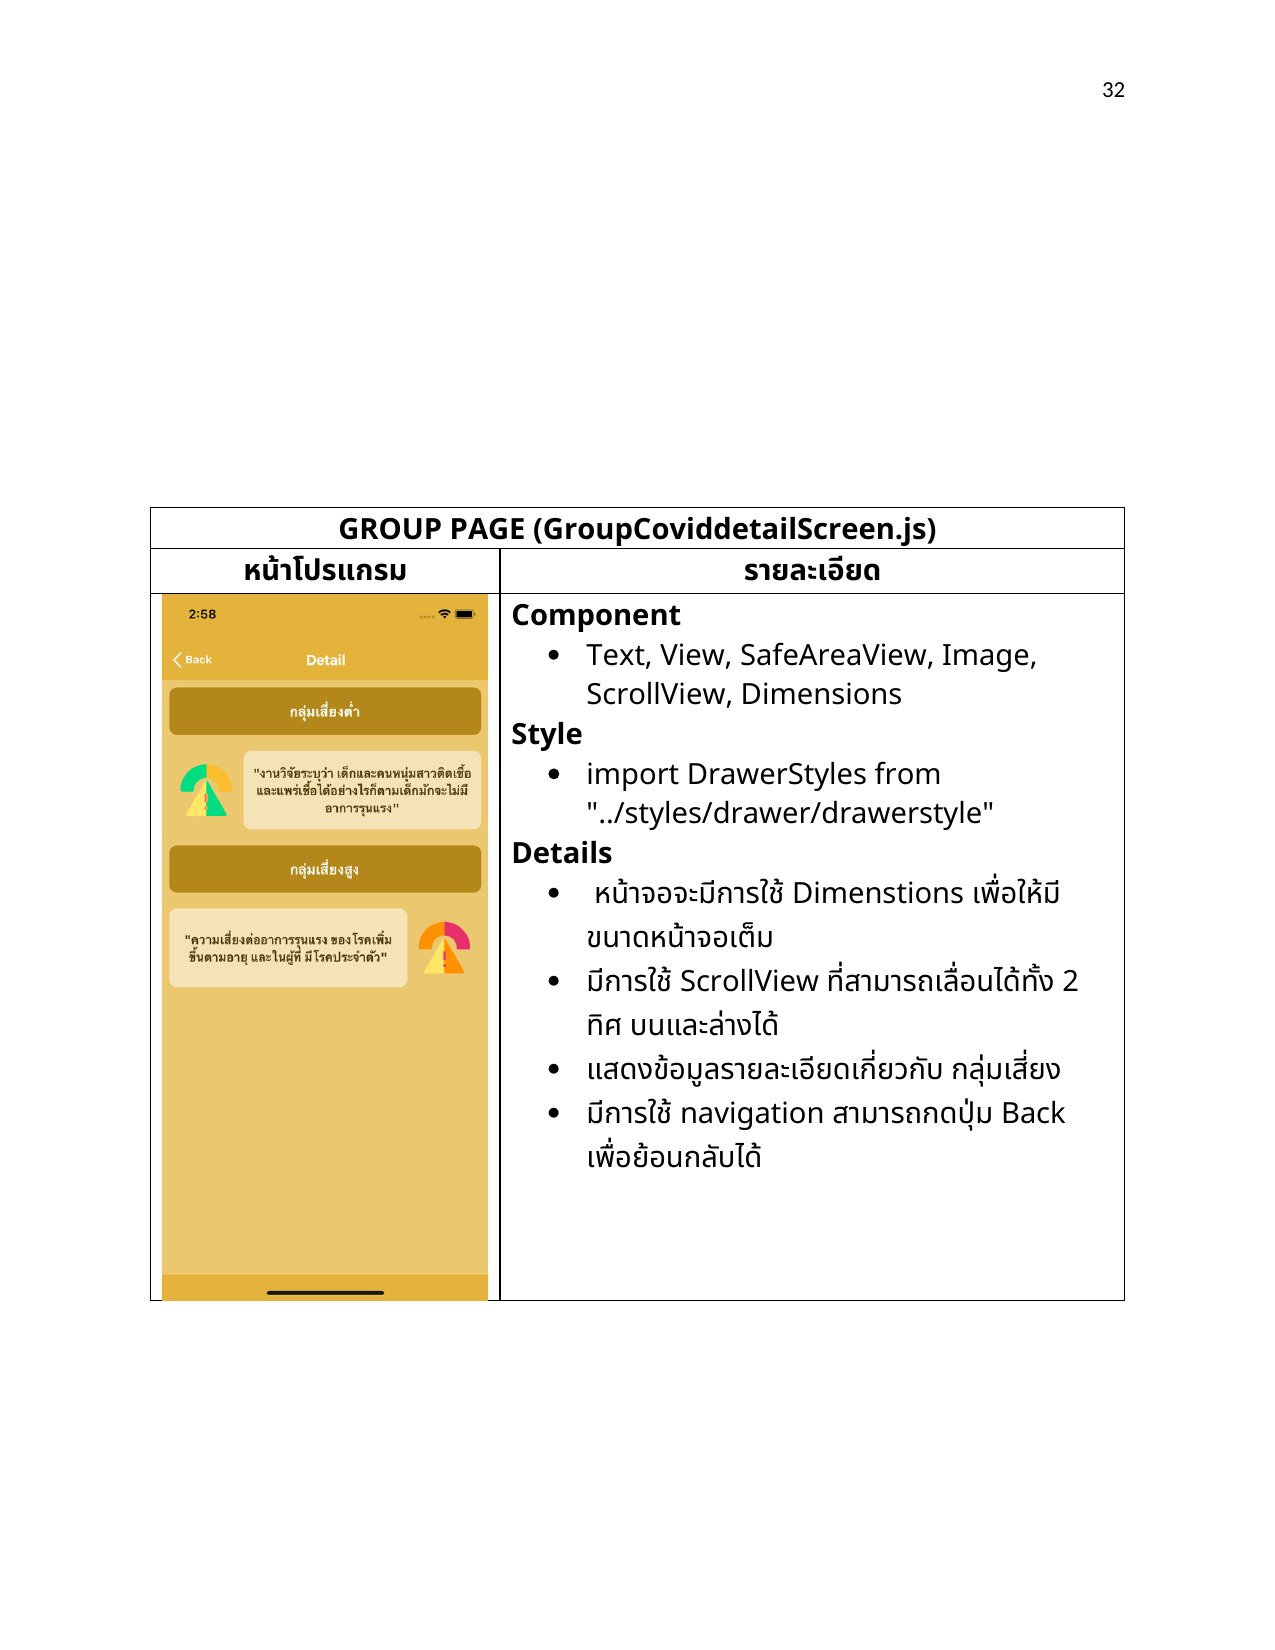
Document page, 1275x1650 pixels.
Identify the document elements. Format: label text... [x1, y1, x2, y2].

table_cell [151, 594, 161, 1300]
table_cell [489, 594, 499, 1300]
table_cell หน้าโปรแกรม [151, 549, 499, 593]
table_cell รายละเอียด [501, 549, 1124, 593]
picture [161, 594, 489, 1301]
table_cell Component Text, View, SafeAreaView, Image, ScrollView, Dimensions Style import DrawerStyles from "../styles/drawer/drawerstyle" Details หน้าจอจะมีการใช้ Dimenstions เพื่อให้มีขนาดหน้าจอเต็ม มีการใช้ ScrollView ที่สามารถเลื่อนได้ทั้ง 2 ทิศ บนและล่างได้ แสดงข้อมูลรายละเอียดเกี่ยวกับ กลุ่มเสี่ยง มีการใช้ navigation สามารถกดปุ่ม Back เพื่อย้อนกลับได้ [501, 594, 1124, 1300]
table_header GROUP PAGE (GroupCoviddetailScreen.js) [151, 508, 1124, 548]
